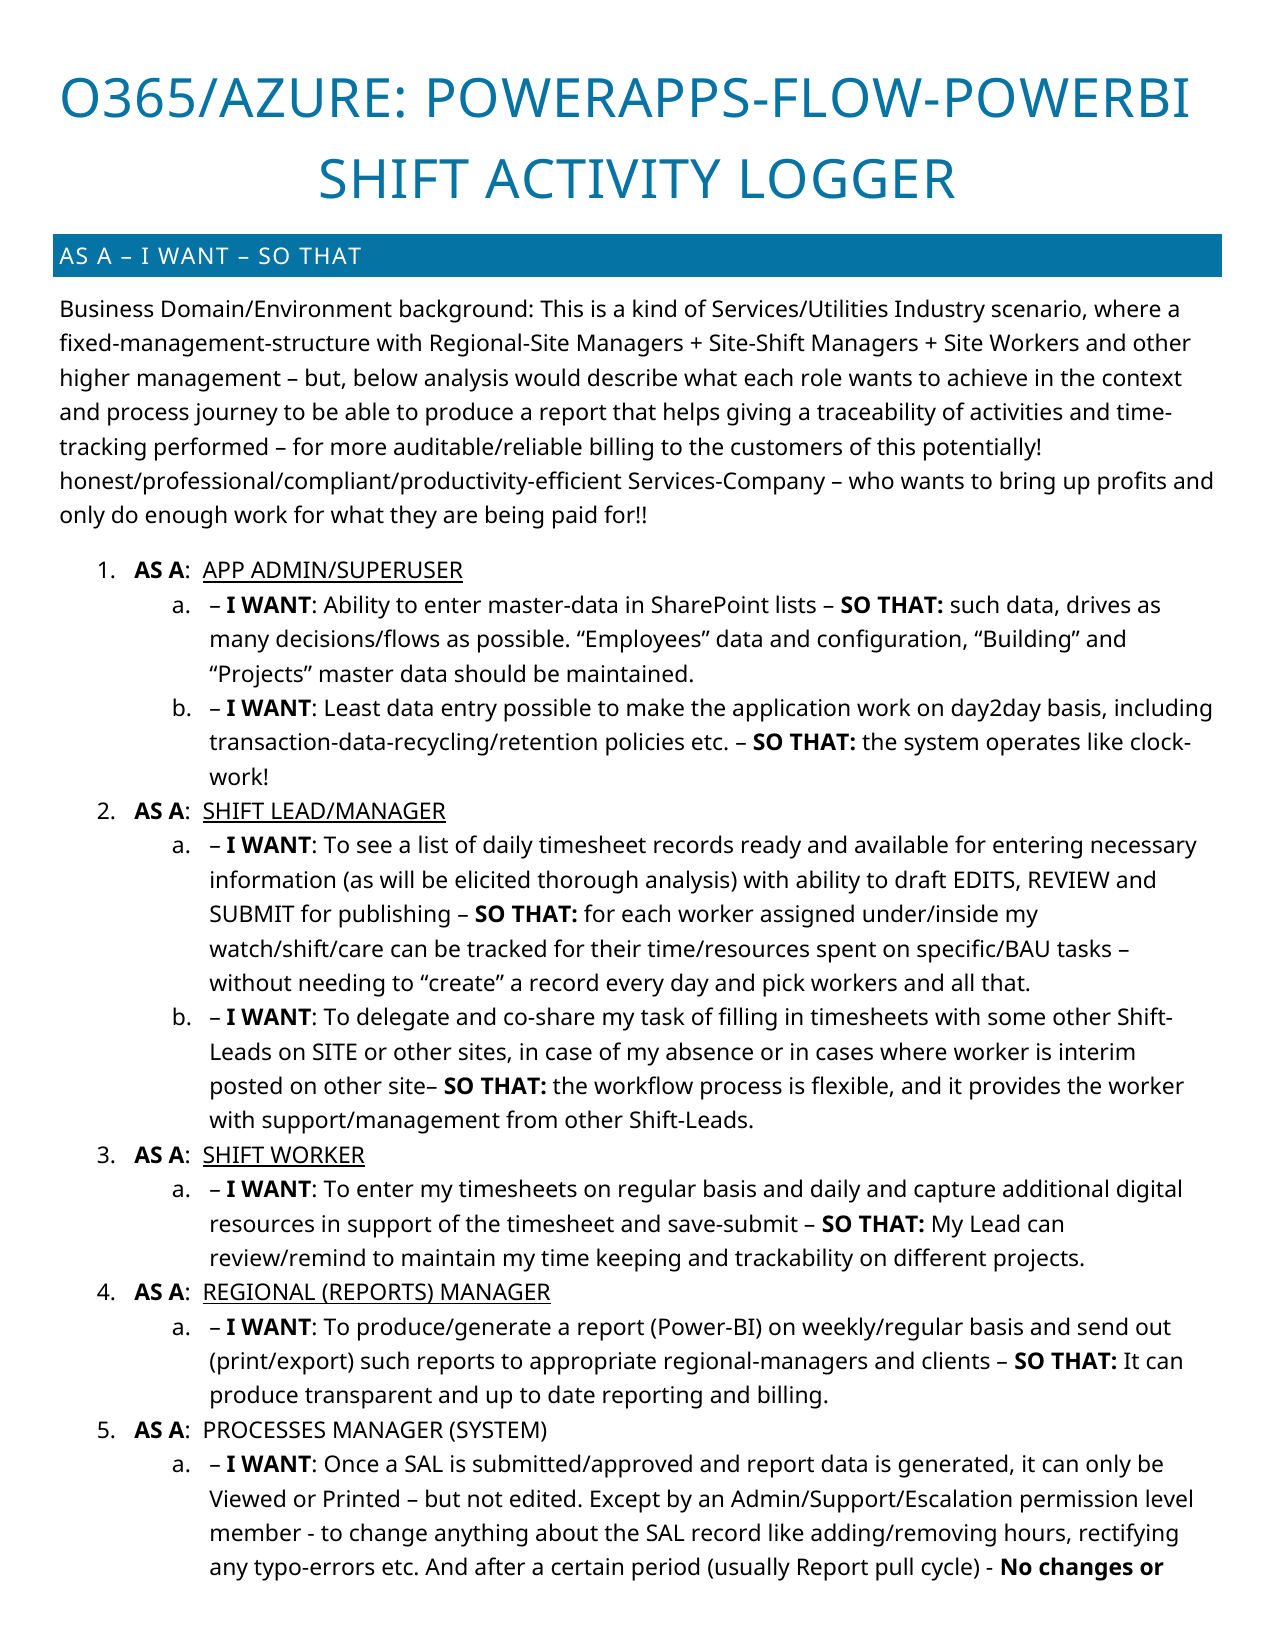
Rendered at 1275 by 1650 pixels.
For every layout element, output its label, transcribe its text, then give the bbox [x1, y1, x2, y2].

title Shift Activity Logger [59, 140, 1216, 214]
title O365/AZURE: PowerApps-Flow-POwerBI [59, 59, 1216, 133]
list AS A: SHIFT WORKER [97, 1139, 1216, 1170]
list AS A: PROCESSES MANAGER (SYSTEM) [97, 1414, 1216, 1445]
list AS A: APP ADMIN/SUPERUSER [97, 554, 1216, 586]
list – I WANT: To see a list of daily timesheet records ready and available for entering necessary information (as will be elicited thorough analysis) with ability to draft EDITS, REVIEW and SUBMIT for publishing – SO THAT: for each worker assigned under/inside my watch/shift/care can be tracked for their time/resources spent on specific/BAU tasks – without needing to “create” a record every day and pick workers and all that. [172, 829, 1216, 998]
list – I WANT: Least data entry possible to make the application work on day2day basis, including transaction-data-recycling/retention policies etc. – SO THAT: the system operates like clock-work! [172, 692, 1216, 792]
list – I WANT: To produce/generate a report (Power-BI) on weekly/regular basis and send out (print/export) such reports to appropriate regional-managers and clients – SO THAT: It can produce transparent and up to date reporting and billing. [172, 1311, 1216, 1411]
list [172, 1448, 1216, 1583]
list AS A: REGIONAL (REPORTS) MANAGER [97, 1276, 1216, 1308]
list AS A: SHIFT LEAD/MANAGER [97, 795, 1216, 826]
text Business Domain/Environment background: This is a kind of Services/Utilities Industry scenario, where a fixed-management-structure with Regional-Site Managers + Site-Shift Managers + Site Workers and other higher management – but, below analysis would describe what each role wants to achieve in the context and process journey to be able to produce a report that helps giving a traceability of activities and time-tracking performed – for more auditable/reliable billing to the customers of this potentially! honest/professional/compliant/productivity-efficient Services-Company – who wants to bring up profits and only do enough work for what they are being paid for!! [59, 293, 1216, 531]
list – I WANT: To enter my timesheets on regular basis and daily and capture additional digital resources in support of the timesheet and save-submit – SO THAT: My Lead can review/remind to maintain my time keeping and trackability on different projects. [172, 1173, 1216, 1273]
subtitle AS A – I WANT – SO THAT [59, 240, 1216, 271]
list – I WANT: Ability to enter master-data in SharePoint lists – SO THAT: such data, drives as many decisions/flows as possible. “Employees” data and configuration, “Building” and “Projects” master data should be maintained. [172, 589, 1216, 689]
list – I WANT: To delegate and co-share my task of filling in timesheets with some other Shift-Leads on SITE or other sites, in case of my absence or in cases where worker is interim posted on other site– SO THAT: the workflow process is flexible, and it provides the worker with support/management from other Shift-Leads. [172, 1001, 1216, 1136]
